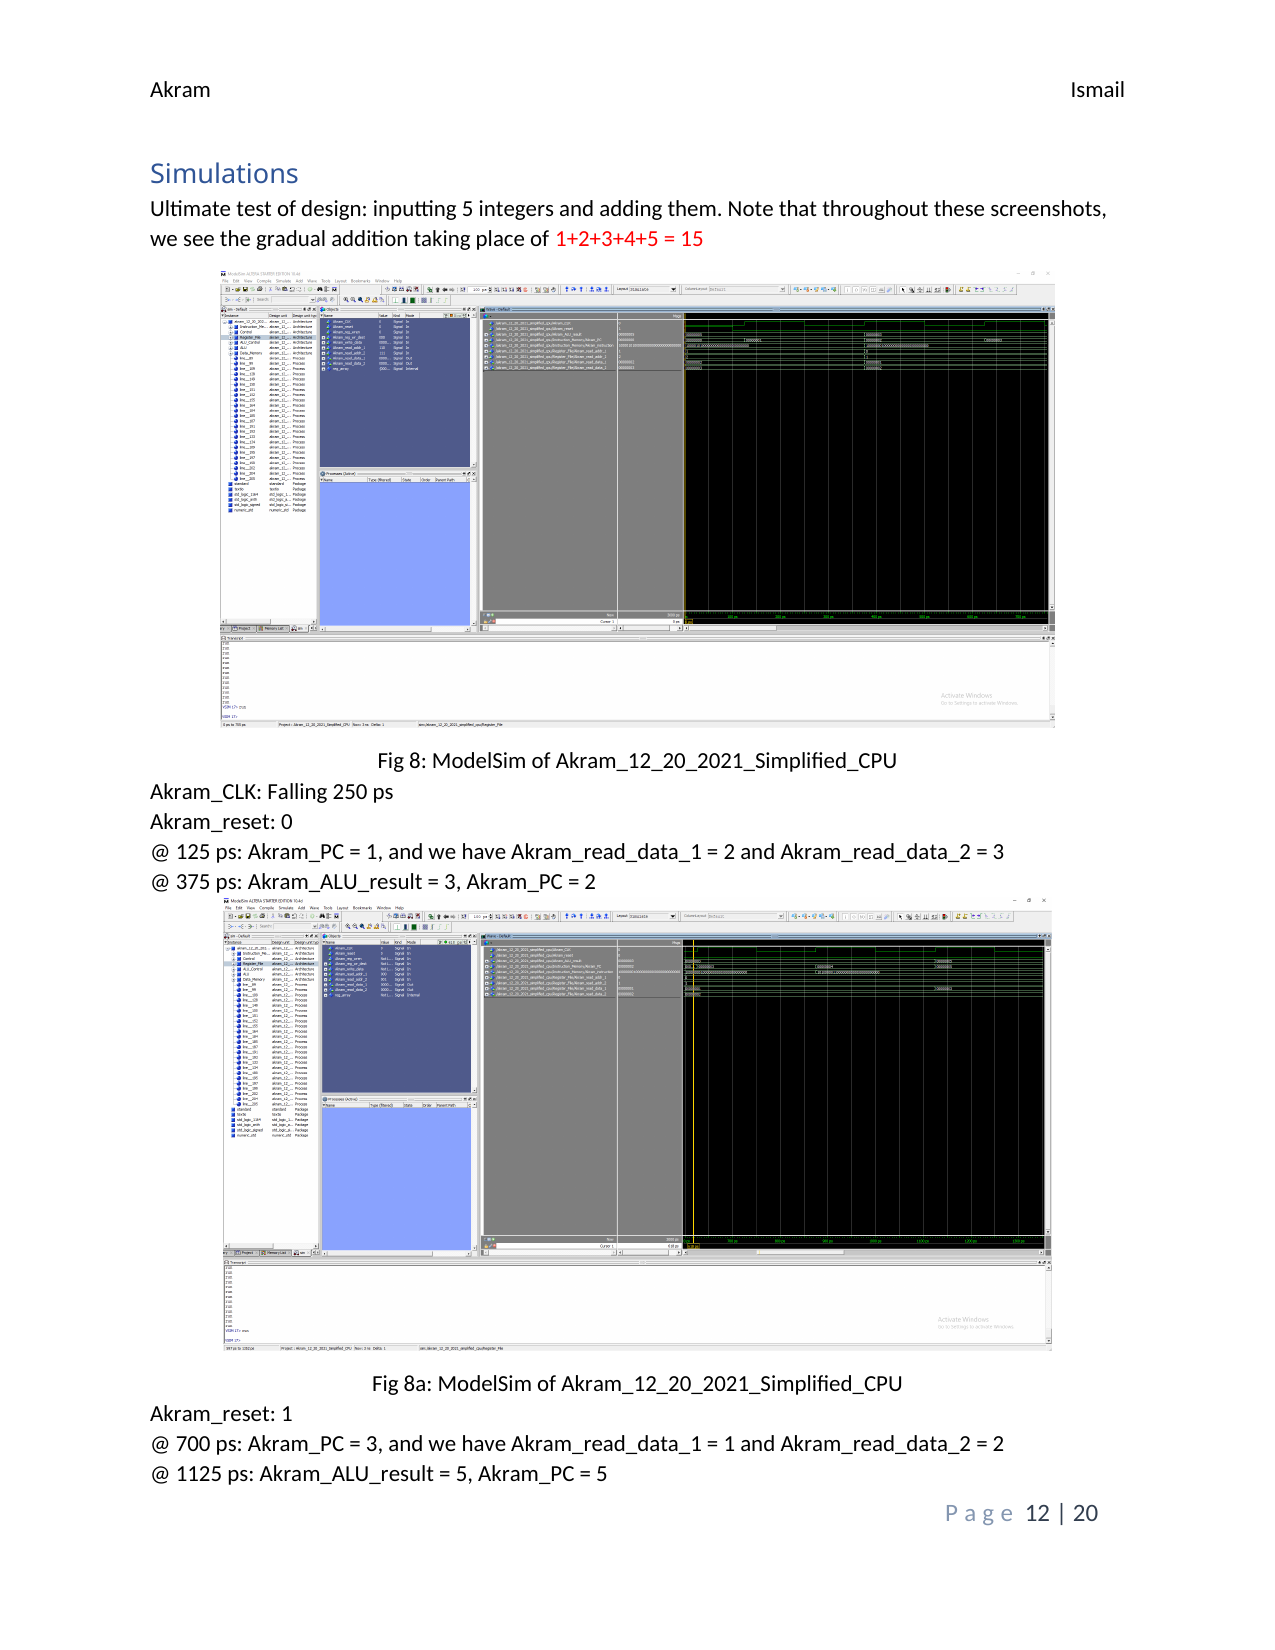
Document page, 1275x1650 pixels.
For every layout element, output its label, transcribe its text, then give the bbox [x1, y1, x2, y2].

picture [220, 271, 1055, 728]
text Akram_reset: 0 [150, 807, 1125, 835]
text @ 375 ps: Akram_ALU_result = 3, Akram_PC = 2 [150, 867, 1125, 895]
text @ 700 ps: Akram_PC = 3, and we have Akram_read_data_1 = 1 and Akram_read_data_2 = 2 [150, 1429, 1125, 1457]
text Fig 8: ModelSim of Akram_12_20_2021_Simplified_CPU [150, 747, 1125, 774]
text @ 125 ps: Akram_PC = 1, and we have Akram_read_data_1 = 2 and Akram_read_data_2 = 3 [150, 837, 1125, 865]
text @ 1125 ps: Akram_ALU_result = 5, Akram_PC = 5 [150, 1459, 1125, 1488]
subtitle Simulations [150, 154, 1125, 191]
picture [223, 897, 1052, 1351]
text Akram_reset: 1 [150, 1399, 1125, 1427]
text Fig 8a: ModelSim of Akram_12_20_2021_Simplified_CPU [150, 1369, 1125, 1397]
text Ultimate test of design: inputting 5 integers and adding them. Note that throughout these screenshots, we see the gradual addition taking place of 1+2+3+4+5 = 15 [150, 194, 1125, 252]
text Akram_CLK: Falling 250 ps [150, 777, 1125, 805]
